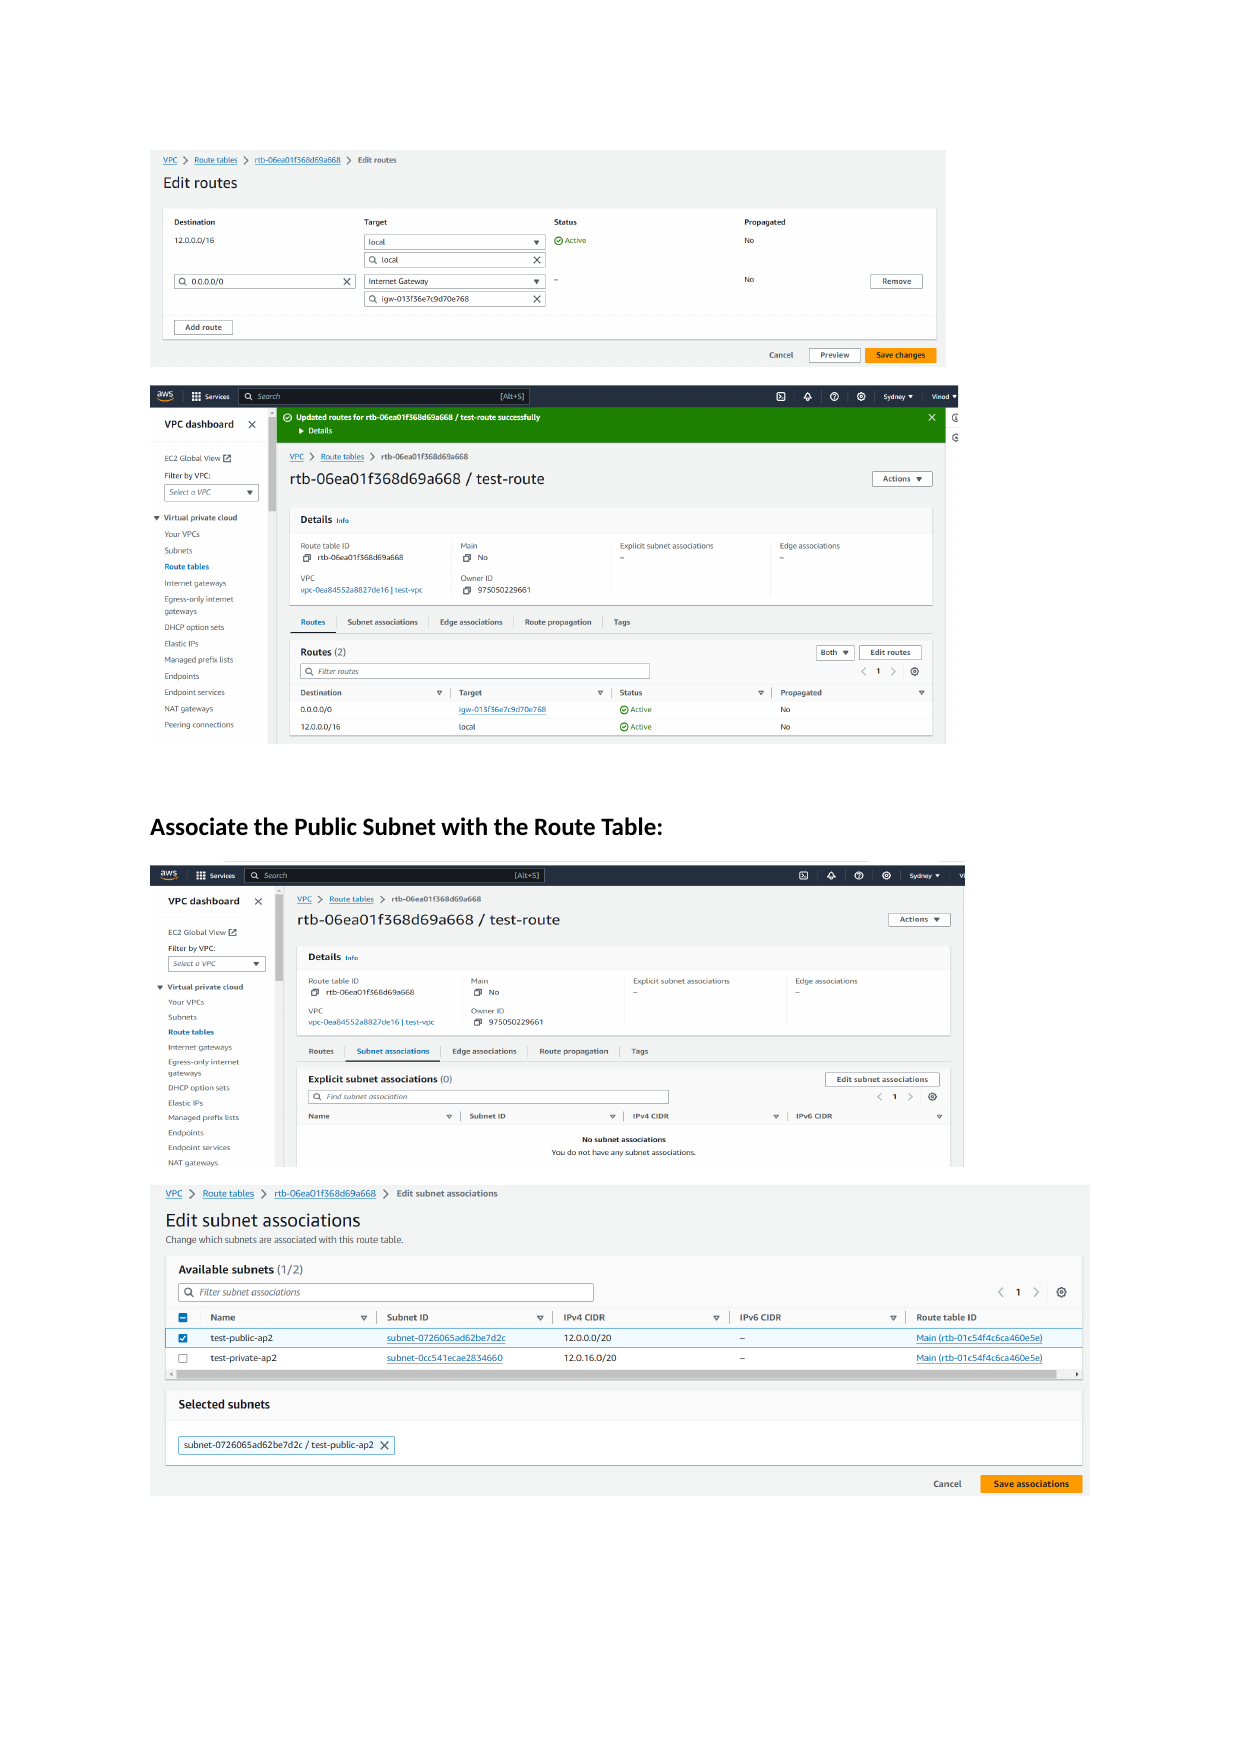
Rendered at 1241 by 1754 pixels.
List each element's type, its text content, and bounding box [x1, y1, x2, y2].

picture [150, 150, 947, 367]
text Associate the Public Subnet with the Route Table: [150, 812, 1090, 842]
picture [150, 861, 965, 1167]
picture [150, 1185, 1091, 1496]
picture [150, 385, 959, 744]
